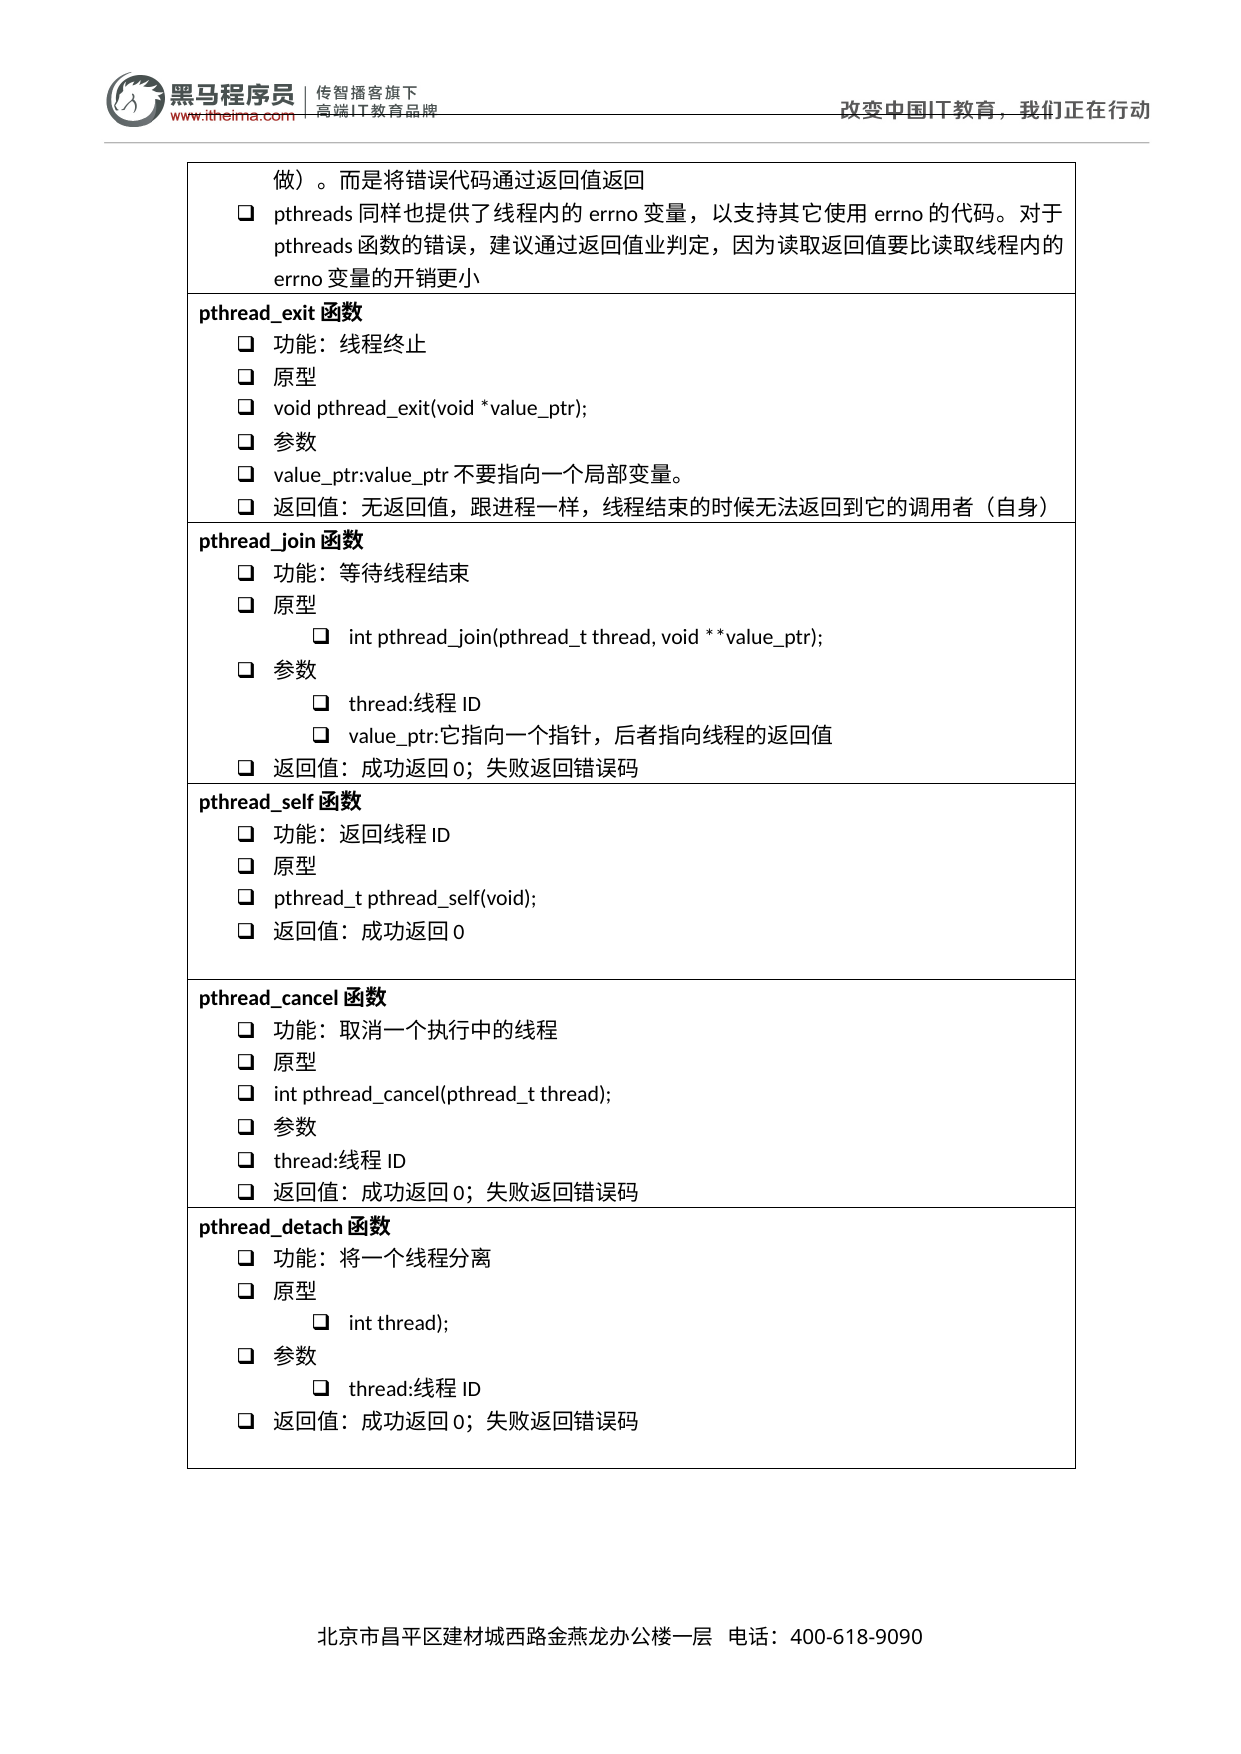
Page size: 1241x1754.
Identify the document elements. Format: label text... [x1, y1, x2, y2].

picture [0, 1, 1241, 151]
table_cell pthread_detach函数 功能：将一个线程分离 原型 int thread); 参数 thread:线程ID 返回值：成功返回0；失败返回错误码 [188, 1208, 1075, 1468]
table_cell pthread_exit函数 功能：线程终止 原型 void pthread_exit(void *value_ptr); 参数 value_ptr:value_ptr不要指向一个局部变量。 返回值：无返回值，跟进程一样，线程结束的时候无法返回到它的调用者（自身） [188, 294, 1075, 522]
table_cell pthread_self函数 功能：返回线程ID 原型 pthread_t pthread_self(void); 返回值：成功返回0 [188, 784, 1075, 979]
table_cell pthread_join函数 功能：等待线程结束 原型 int pthread_join(pthread_t thread, void **value_ptr); 参数 thread:线程ID value_ptr:它指向一个指针，后者指向线程的返回值 返回值：成功返回0；失败返回错误码 [188, 523, 1075, 783]
table_cell pthread_cancel函数 功能：取消一个执行中的线程 原型 int pthread_cancel(pthread_t thread); 参数 thread:线程ID 返回值：成功返回0；失败返回错误码 [188, 980, 1075, 1207]
